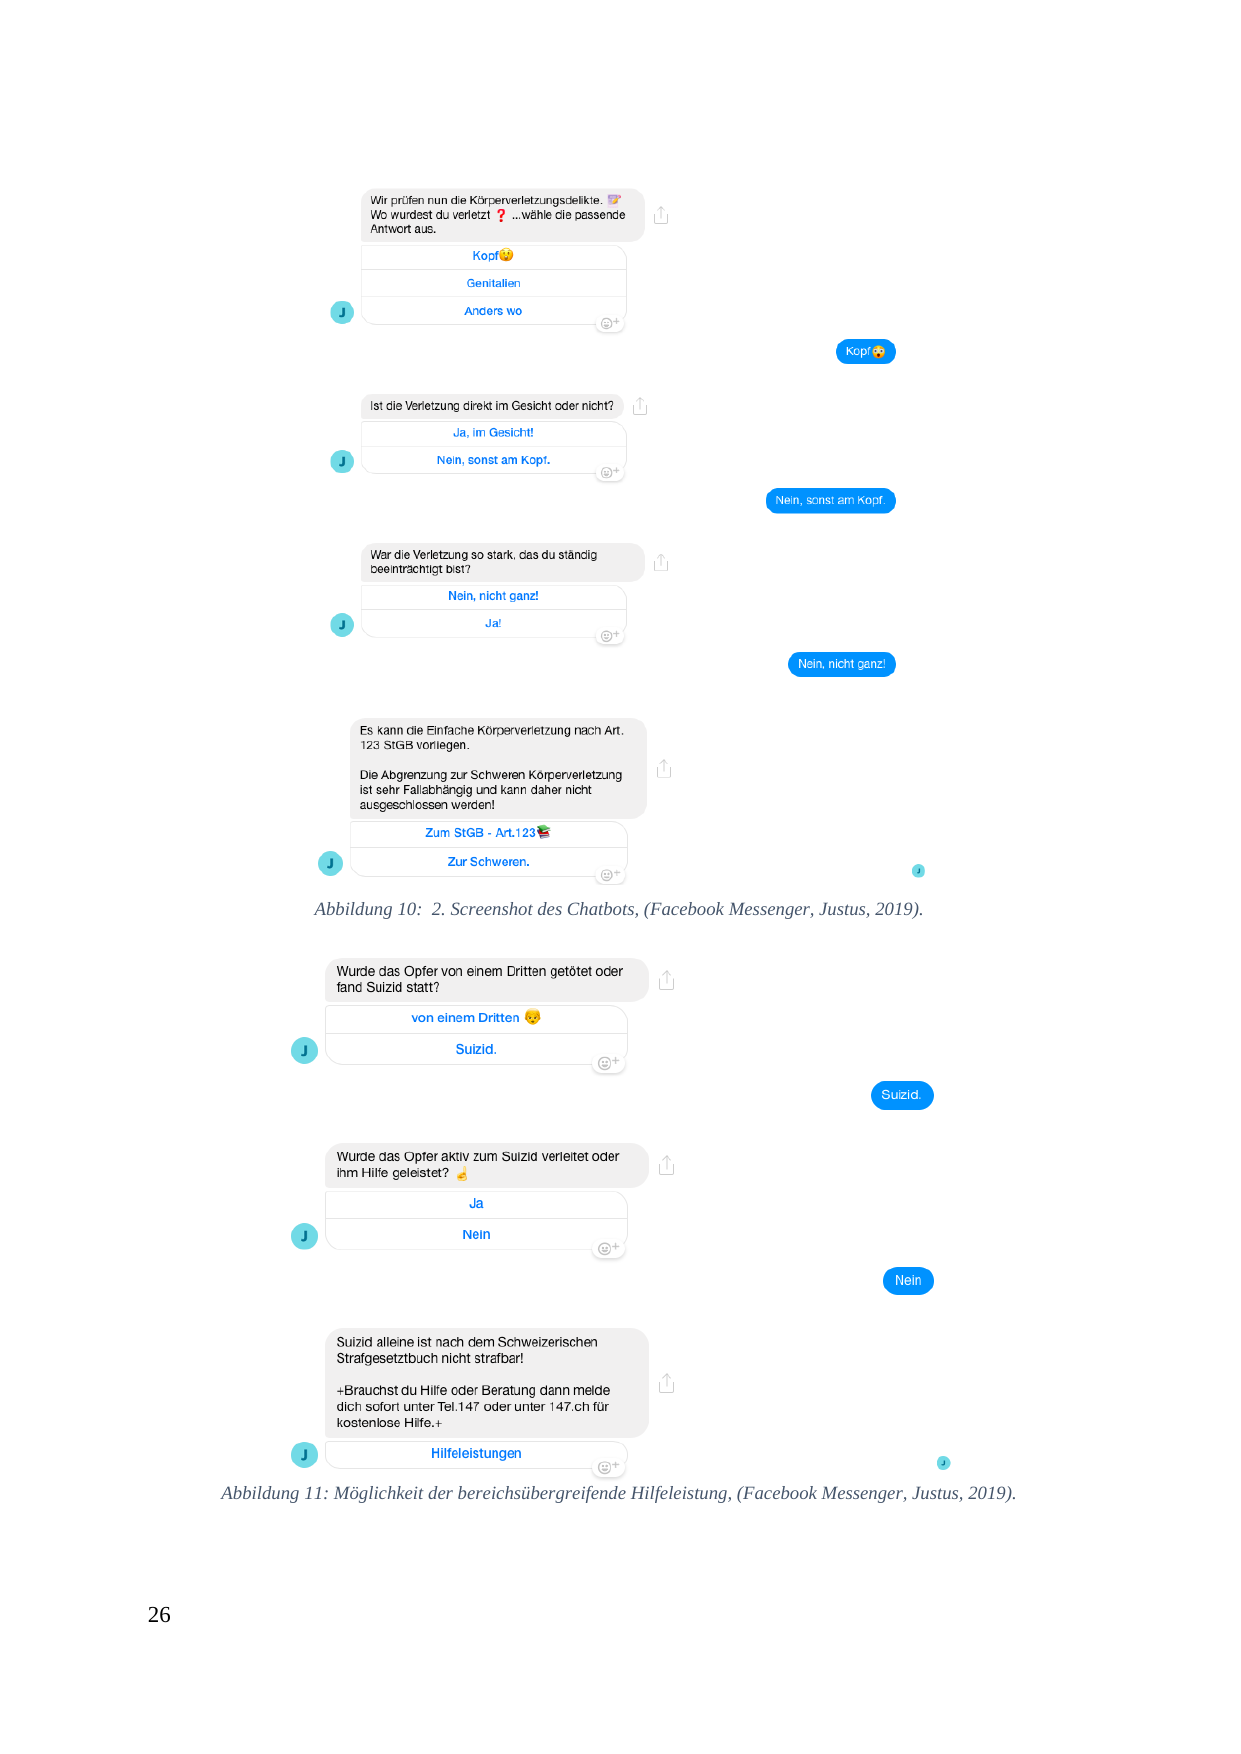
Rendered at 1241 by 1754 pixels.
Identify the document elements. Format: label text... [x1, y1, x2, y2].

picture [283, 940, 958, 1482]
picture [320, 173, 920, 694]
picture [308, 706, 932, 885]
